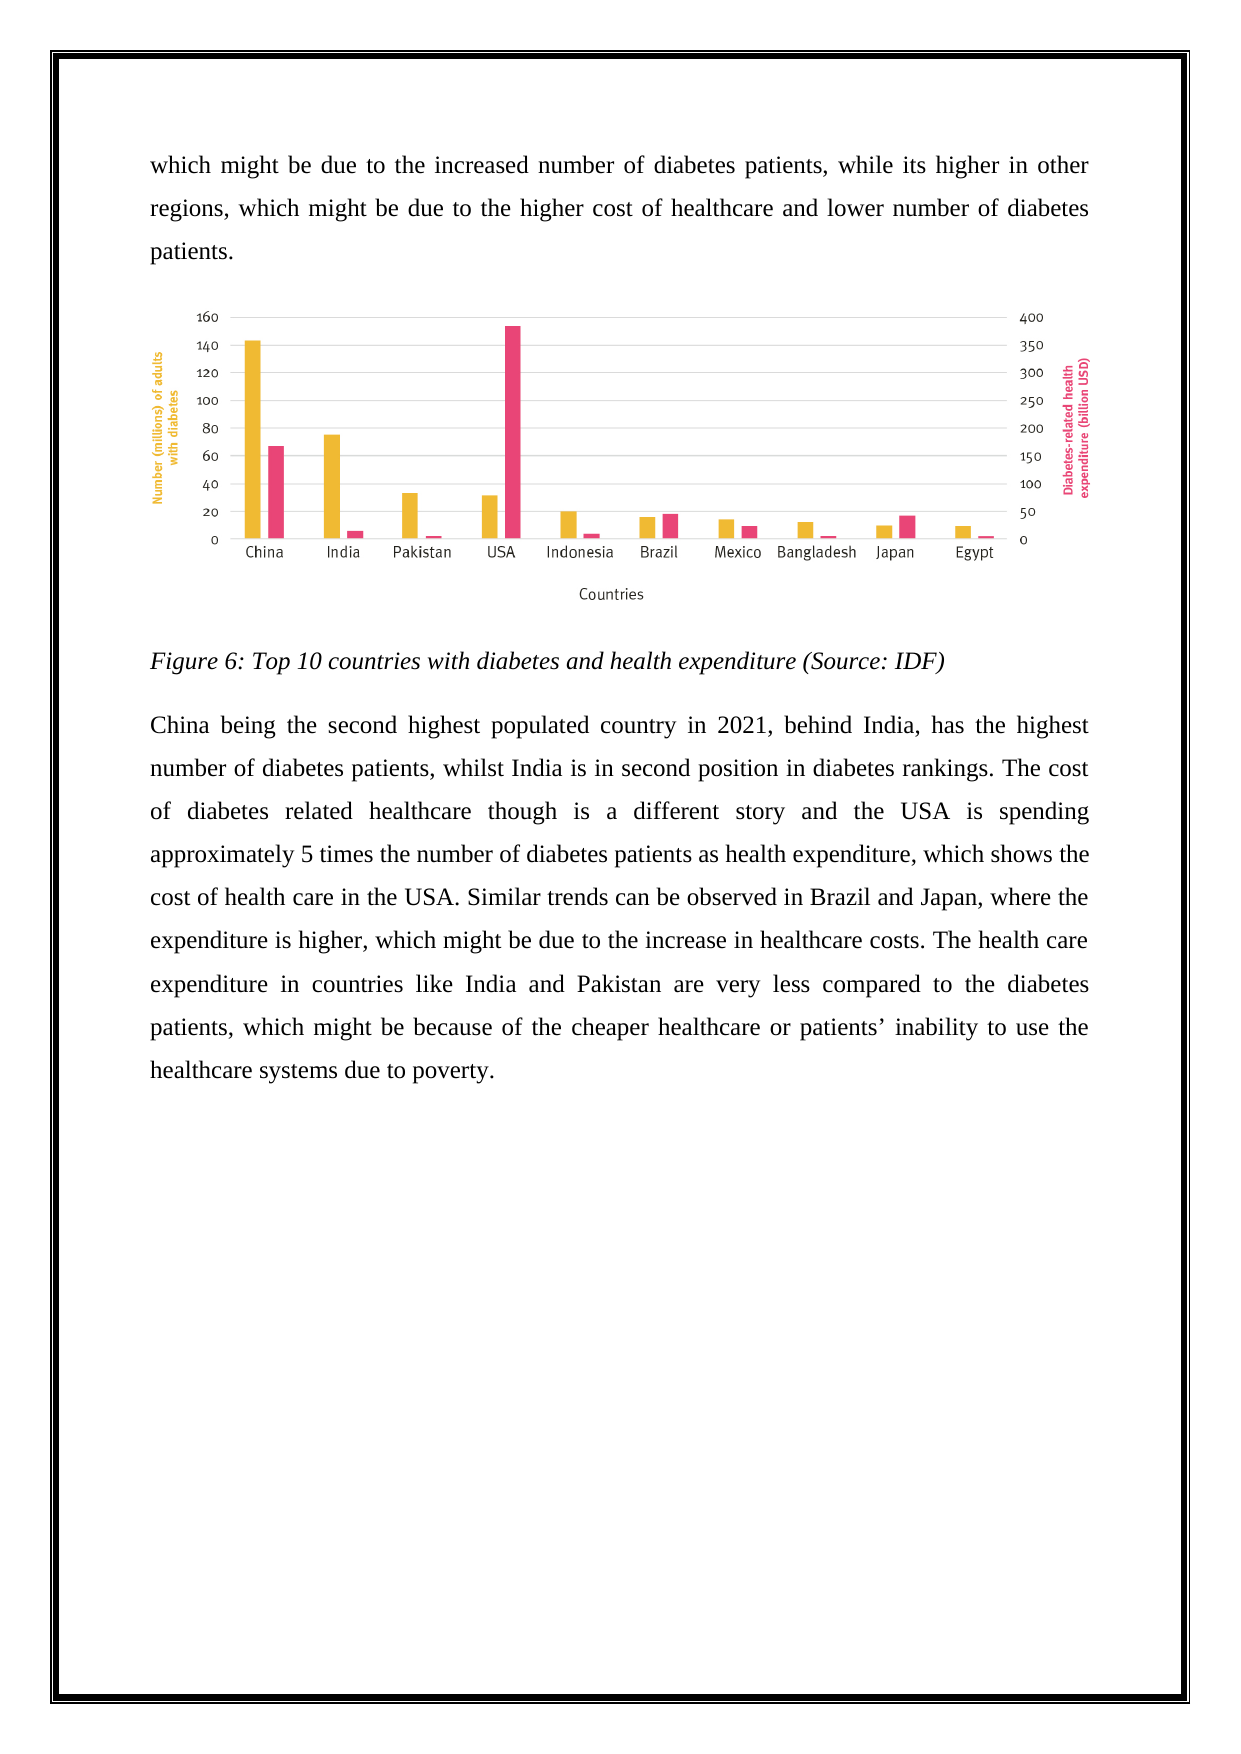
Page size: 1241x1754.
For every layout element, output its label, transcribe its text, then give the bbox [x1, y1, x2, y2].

picture [150, 308, 1091, 603]
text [150, 150, 1090, 265]
text China being the second highest populated country in 2021, behind India, has the highest number of diabetes patients, whilst India is in second position in diabetes rankings. The cost of diabetes related healthcare though is a different story and the USA is spending approximately 5 times the number of diabetes patients as health expenditure, which shows the cost of health care in the USA. Similar trends can be observed in Brazil and Japan, where the expenditure is higher, which might be due to the increase in healthcare costs. The health care expenditure in countries like India and Pakistan are very less compared to the diabetes patients, which might be because of the cheaper healthcare or patients’ inability to use the healthcare systems due to poverty. [150, 710, 1090, 1084]
text Figure 6: Top 10 countries with diabetes and health expenditure (Source: IDF) [150, 646, 1090, 675]
